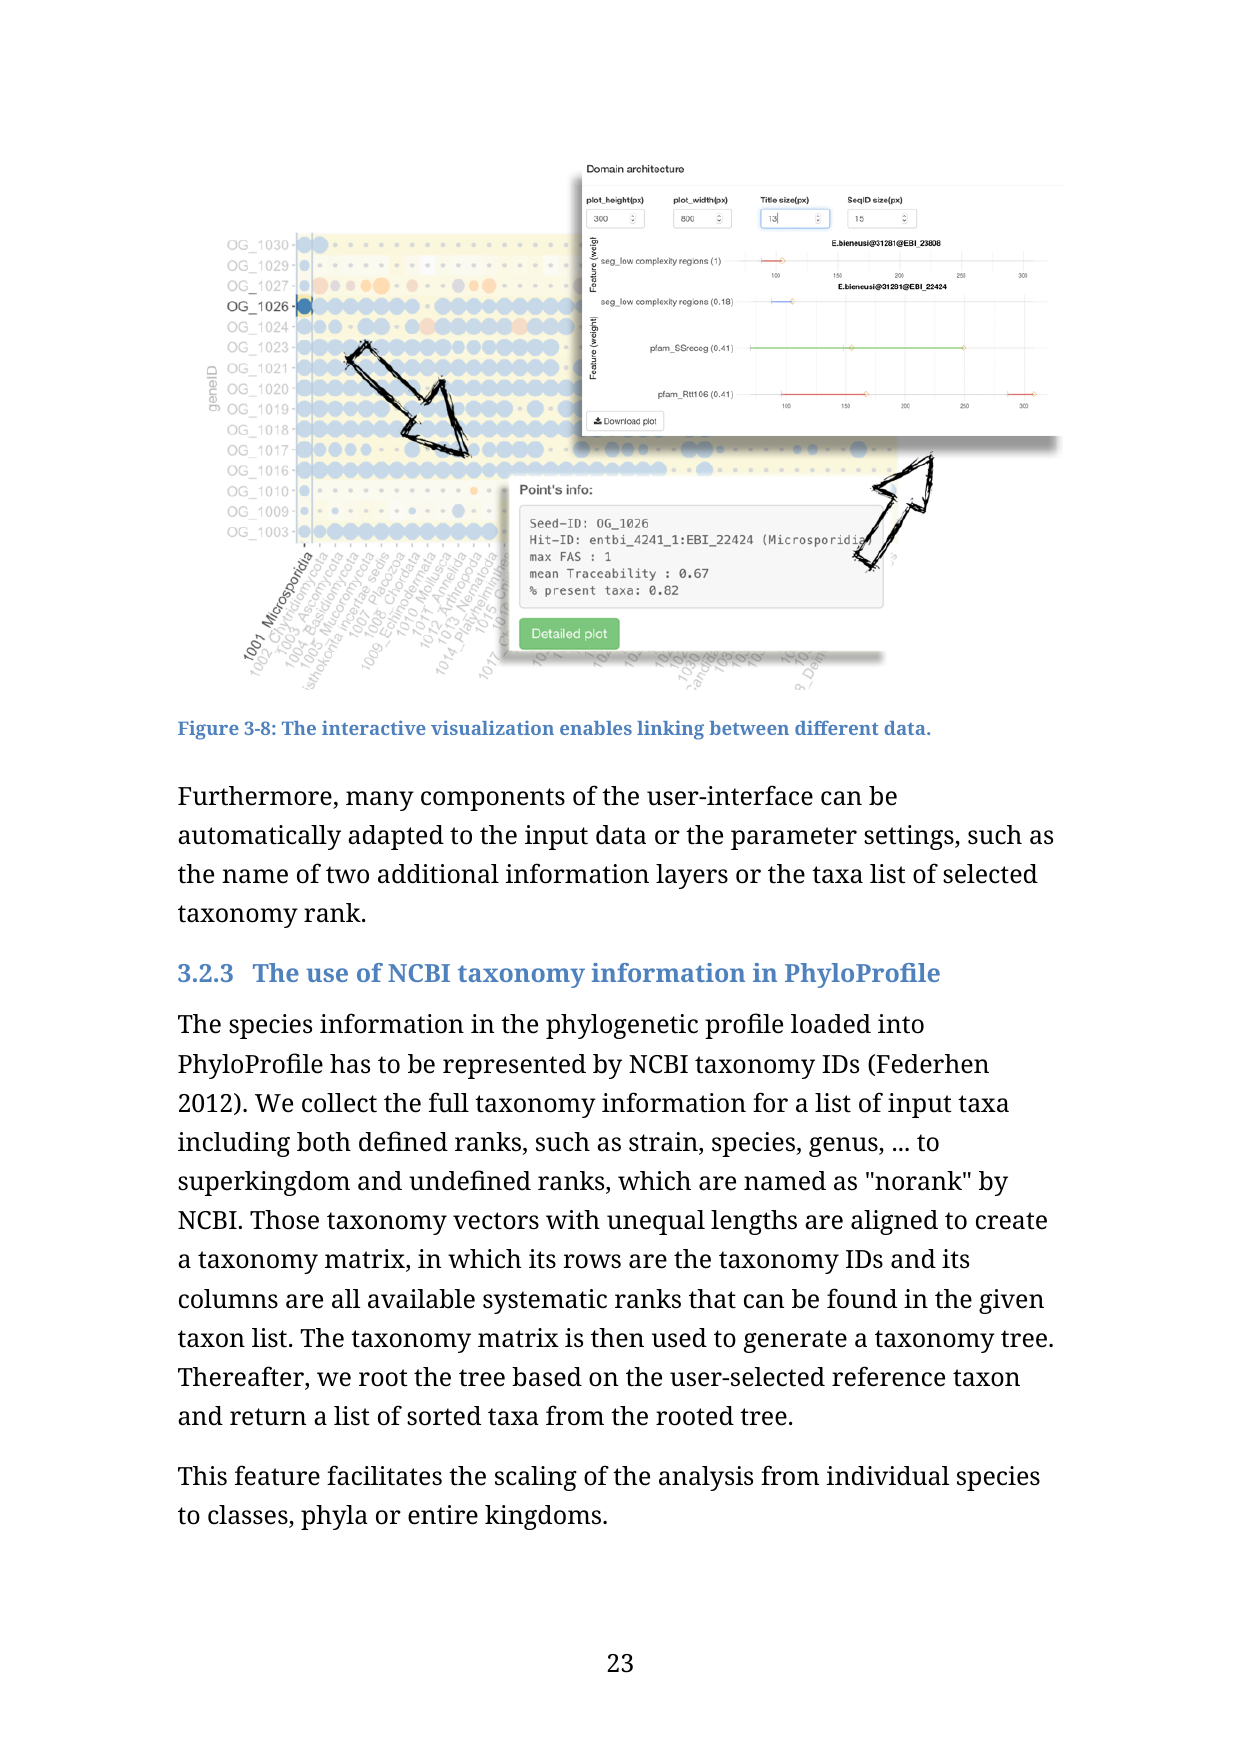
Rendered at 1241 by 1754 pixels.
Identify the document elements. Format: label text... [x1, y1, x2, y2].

text The species information in the phylogenetic profile loaded into PhyloProfile has to be represented by NCBI taxonomy IDs (Federhen 2012). We collect the full taxonomy information for a list of input taxa including both defined ranks, such as strain, species, genus, ... to superkingdom and undefined ranks, which are named as "norank" by NCBI. Those taxonomy vectors with unequal lengths are aligned to create a taxonomy matrix, in which its rows are the taxonomy IDs and its columns are all available systematic ranks that can be found in the given taxon list. The taxonomy matrix is then used to generate a taxonomy tree. Thereafter, we root the tree based on the user-selected reference taxon and return a list of sorted taxa from the rooted tree. [177, 1007, 1063, 1433]
text Furthermore, many components of the user-interface can be automatically adapted to the input data or the parameter settings, such as the name of two additional information layers or the taxa list of selected taxonomy rank. [177, 779, 1063, 930]
picture [177, 147, 1063, 690]
text This feature facilitates the scaling of the analysis from individual species to classes, phyla or entire kingdoms. [177, 1459, 1063, 1532]
subtitle The use of NCBI taxonomy information in PhyloProfile [177, 956, 1063, 990]
